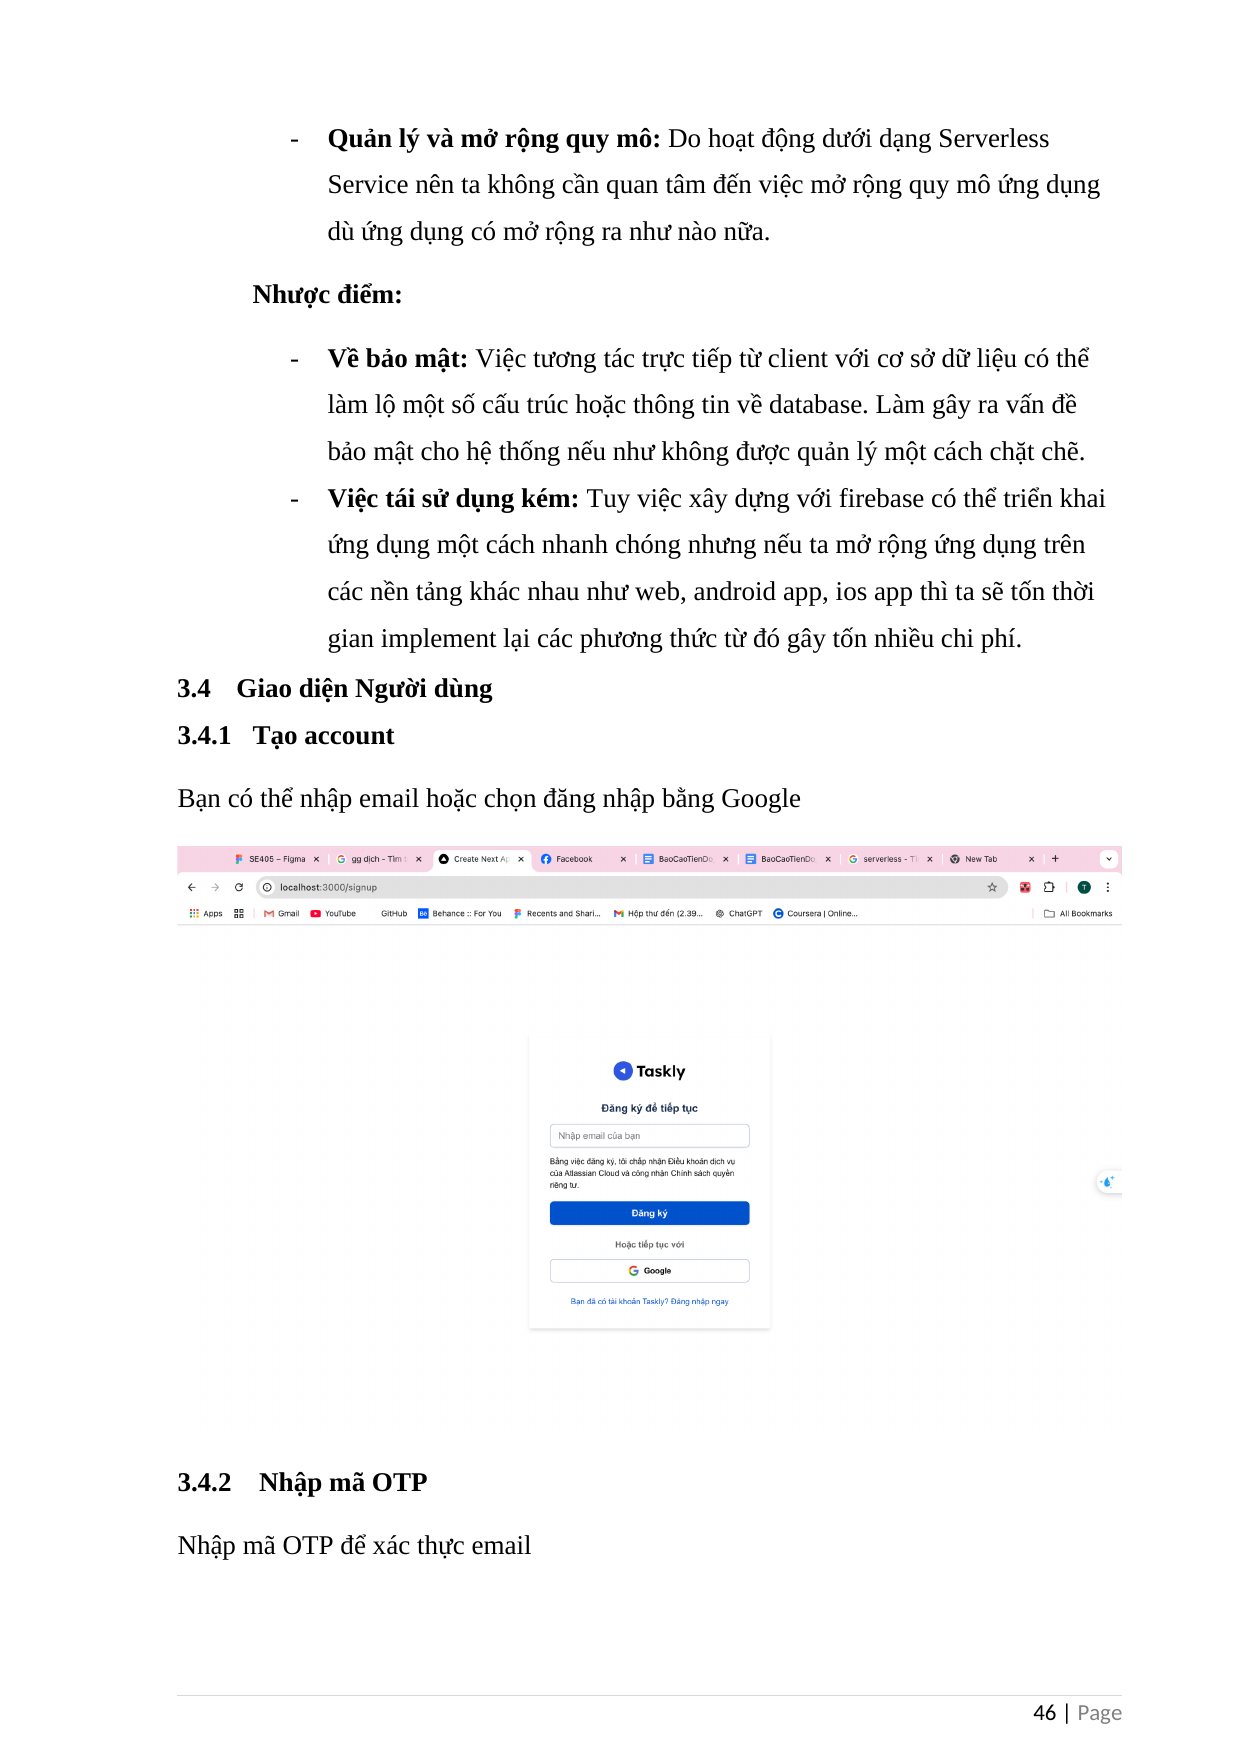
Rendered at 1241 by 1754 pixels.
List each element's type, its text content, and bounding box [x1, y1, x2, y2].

picture [177, 846, 1122, 1436]
subtitle Giao diện Người dùng [177, 673, 1122, 704]
text Bạn có thể nhập email hoặc chọn đăng nhập bằng Google [177, 783, 1122, 814]
list Tạo account [177, 719, 1122, 750]
list Việc tái sử dụng kém: Tuy việc xây dựng với firebase có thể triển khai ứng dụng một cách nhanh chóng nhưng nếu ta mở rộng ứng dụng trên các nền tảng khác nhau như web, android app, ios app thì ta sẽ tốn thời gian implement lại các phương thức từ đó gây tốn nhiều chi phí. [290, 482, 1122, 653]
text Nhược điểm: [177, 278, 1122, 309]
list Nhập mã OTP [177, 1466, 1122, 1497]
list Về bảo mật: Việc tương tác trực tiếp từ client với cơ sở dữ liệu có thể làm lộ một số cấu trúc hoặc thông tin về database. Làm gây ra vấn đề bảo mật cho hệ thống nếu như không được quản lý một cách chặt chẽ. [290, 342, 1122, 466]
text Nhập mã OTP để xác thực email [177, 1529, 1122, 1561]
list Quản lý và mở rộng quy mô: Do hoạt động dưới dạng Serverless Service nên ta không cần quan tâm đến việc mở rộng quy mô ứng dụng dù ứng dụng có mở rộng ra như nào nữa. [290, 122, 1122, 246]
